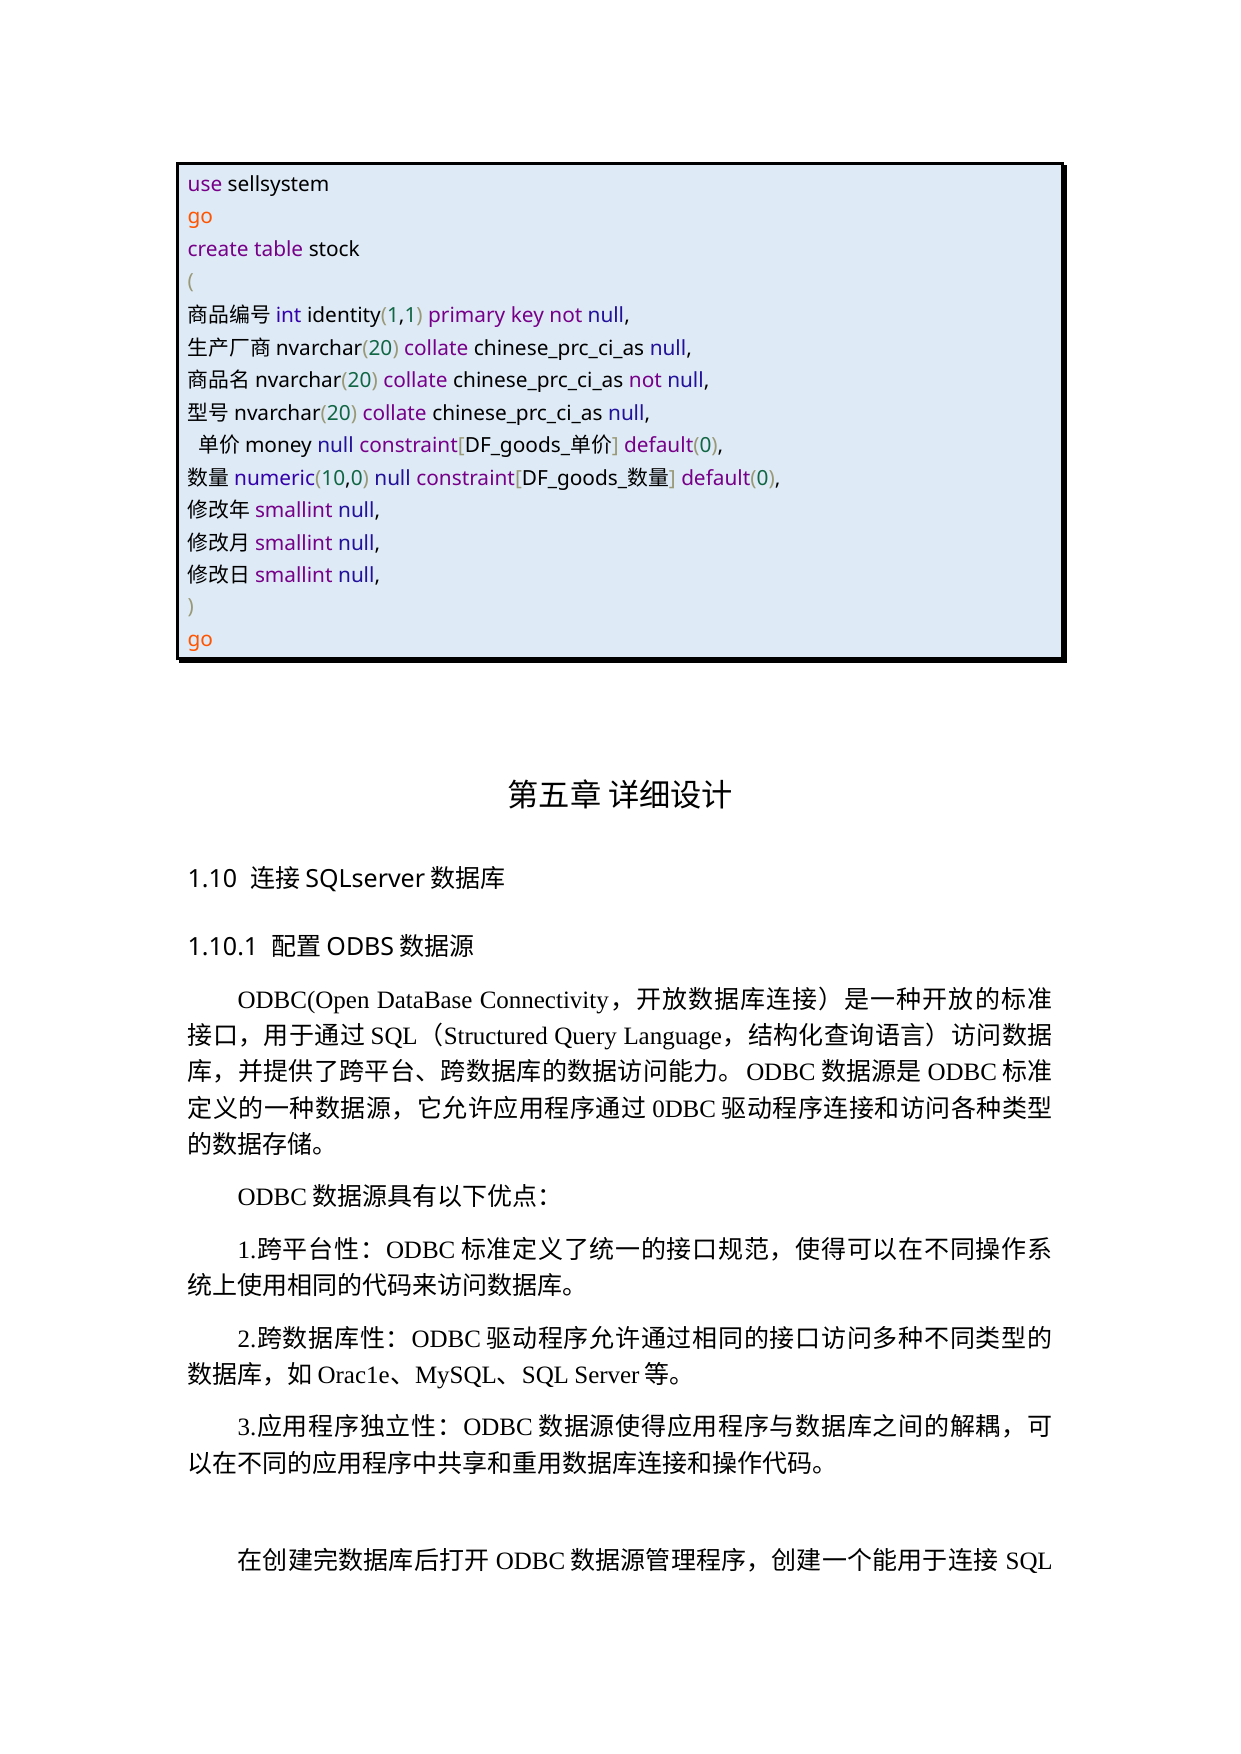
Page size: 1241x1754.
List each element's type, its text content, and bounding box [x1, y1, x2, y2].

text 第五章 详细设计 [187, 761, 1053, 826]
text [187, 1541, 1053, 1577]
text ODBC(Open DataBase Connectivity，开放数据库连接）是一种开放的标准接口，用于通过SQL（Structured Query Language，结构化查询语言）访问数据库，并提供了跨平台、跨数据库的数据访问能力。ODBC数据源是ODBC标准定义的一种数据源，它允许应用程序通过0DBC驱动程序连接和访问各种类型的数据存储。 [187, 979, 1053, 1161]
text ODBC数据源具有以下优点： [187, 1177, 1053, 1213]
text use sellsystem go create table stock ( 商品编号 int identity(1,1) primary key not null, 生产厂商 nvarchar(20) collate chinese_prc_ci_as null, 商品名 nvarchar(20) collate chinese_prc_ci_as not null, 型号 nvarchar(20) collate chinese_prc_ci_as null, 单价 money null constraint[DF_goods_单价] default(0), 数量 numeric(10,0) null constraint[DF_goods_数量] default(0), 修改年 smallint null, 修改月 smallint null, 修改日 smallint null, ) go [179, 165, 1061, 657]
text 3.应用程序独立性：ODBC数据源使得应用程序与数据库之间的解耦，可以在不同的应用程序中共享和重用数据库连接和操作代码。 [187, 1407, 1053, 1479]
text 连接SQLserver数据库 [187, 858, 1053, 894]
text 2.跨数据库性：ODBC驱动程序允许通过相同的接口访问多种不同类型的数据库，如Orac1e、MySQL、SQL Server等。 [187, 1318, 1053, 1391]
text 配置ODBS数据源 [187, 927, 1053, 963]
text 1.跨平台性：ODBC标准定义了统一的接口规范，使得可以在不同操作系统上使用相同的代码来访问数据库。 [187, 1229, 1053, 1302]
